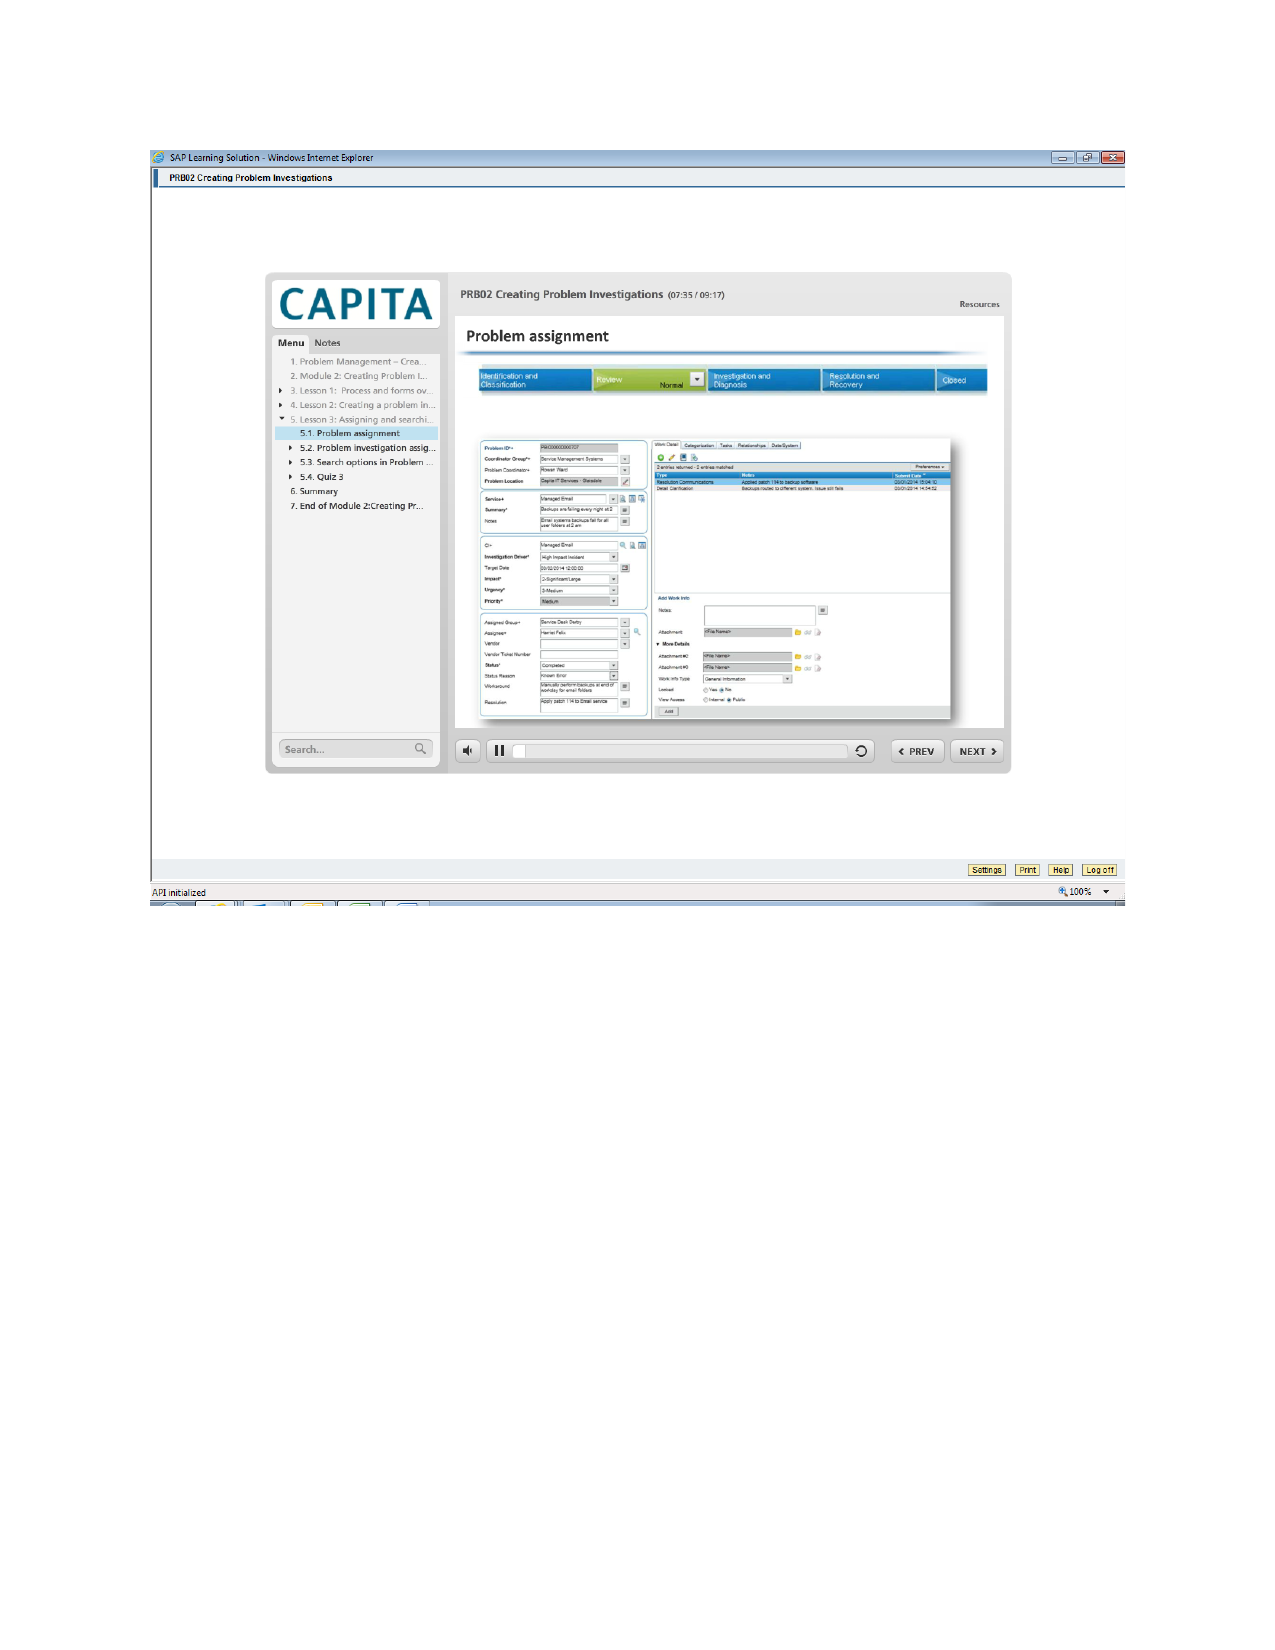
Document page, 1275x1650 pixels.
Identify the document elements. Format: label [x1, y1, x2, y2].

picture [150, 150, 1125, 906]
